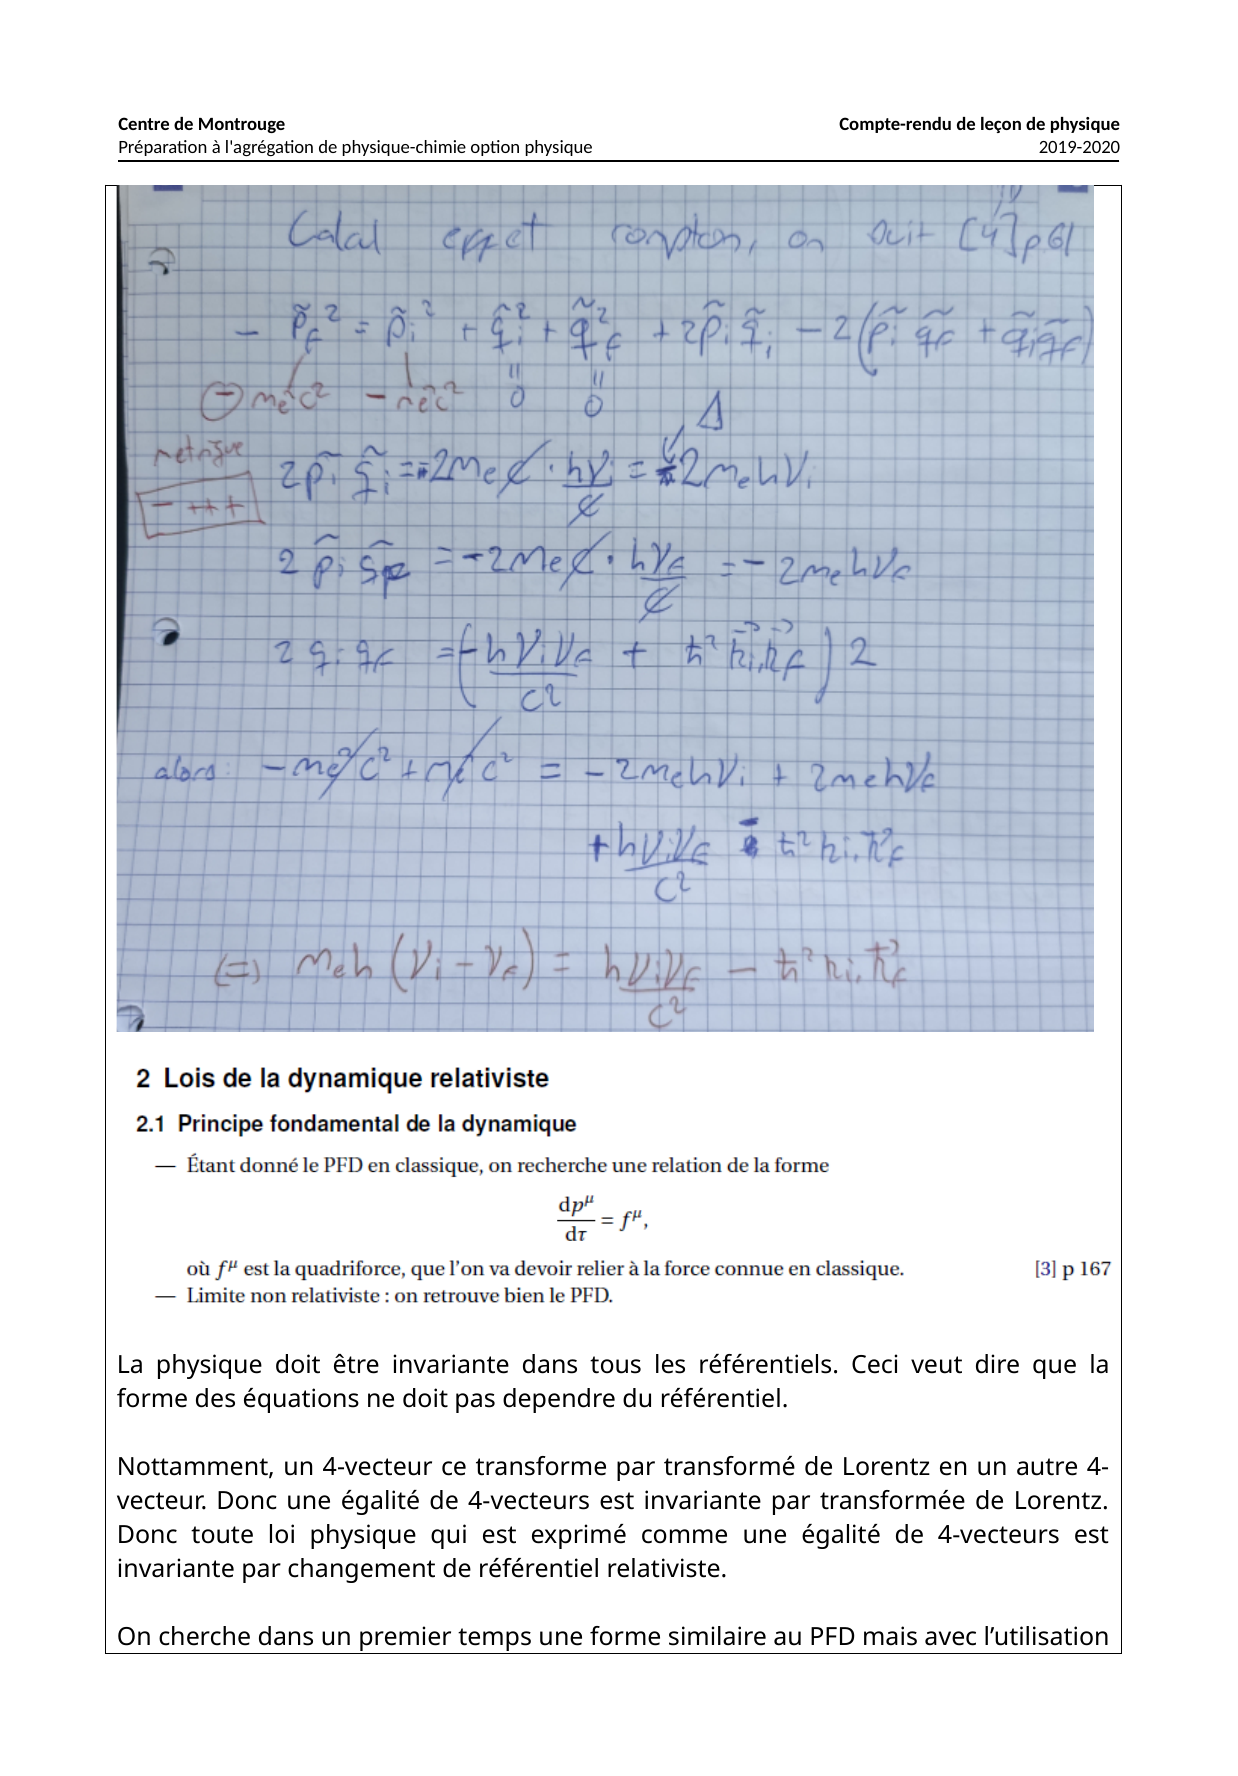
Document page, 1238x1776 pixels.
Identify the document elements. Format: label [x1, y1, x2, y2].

picture [116, 1066, 1114, 1313]
table_cell [106, 186, 1121, 1653]
picture [116, 185, 1094, 1032]
